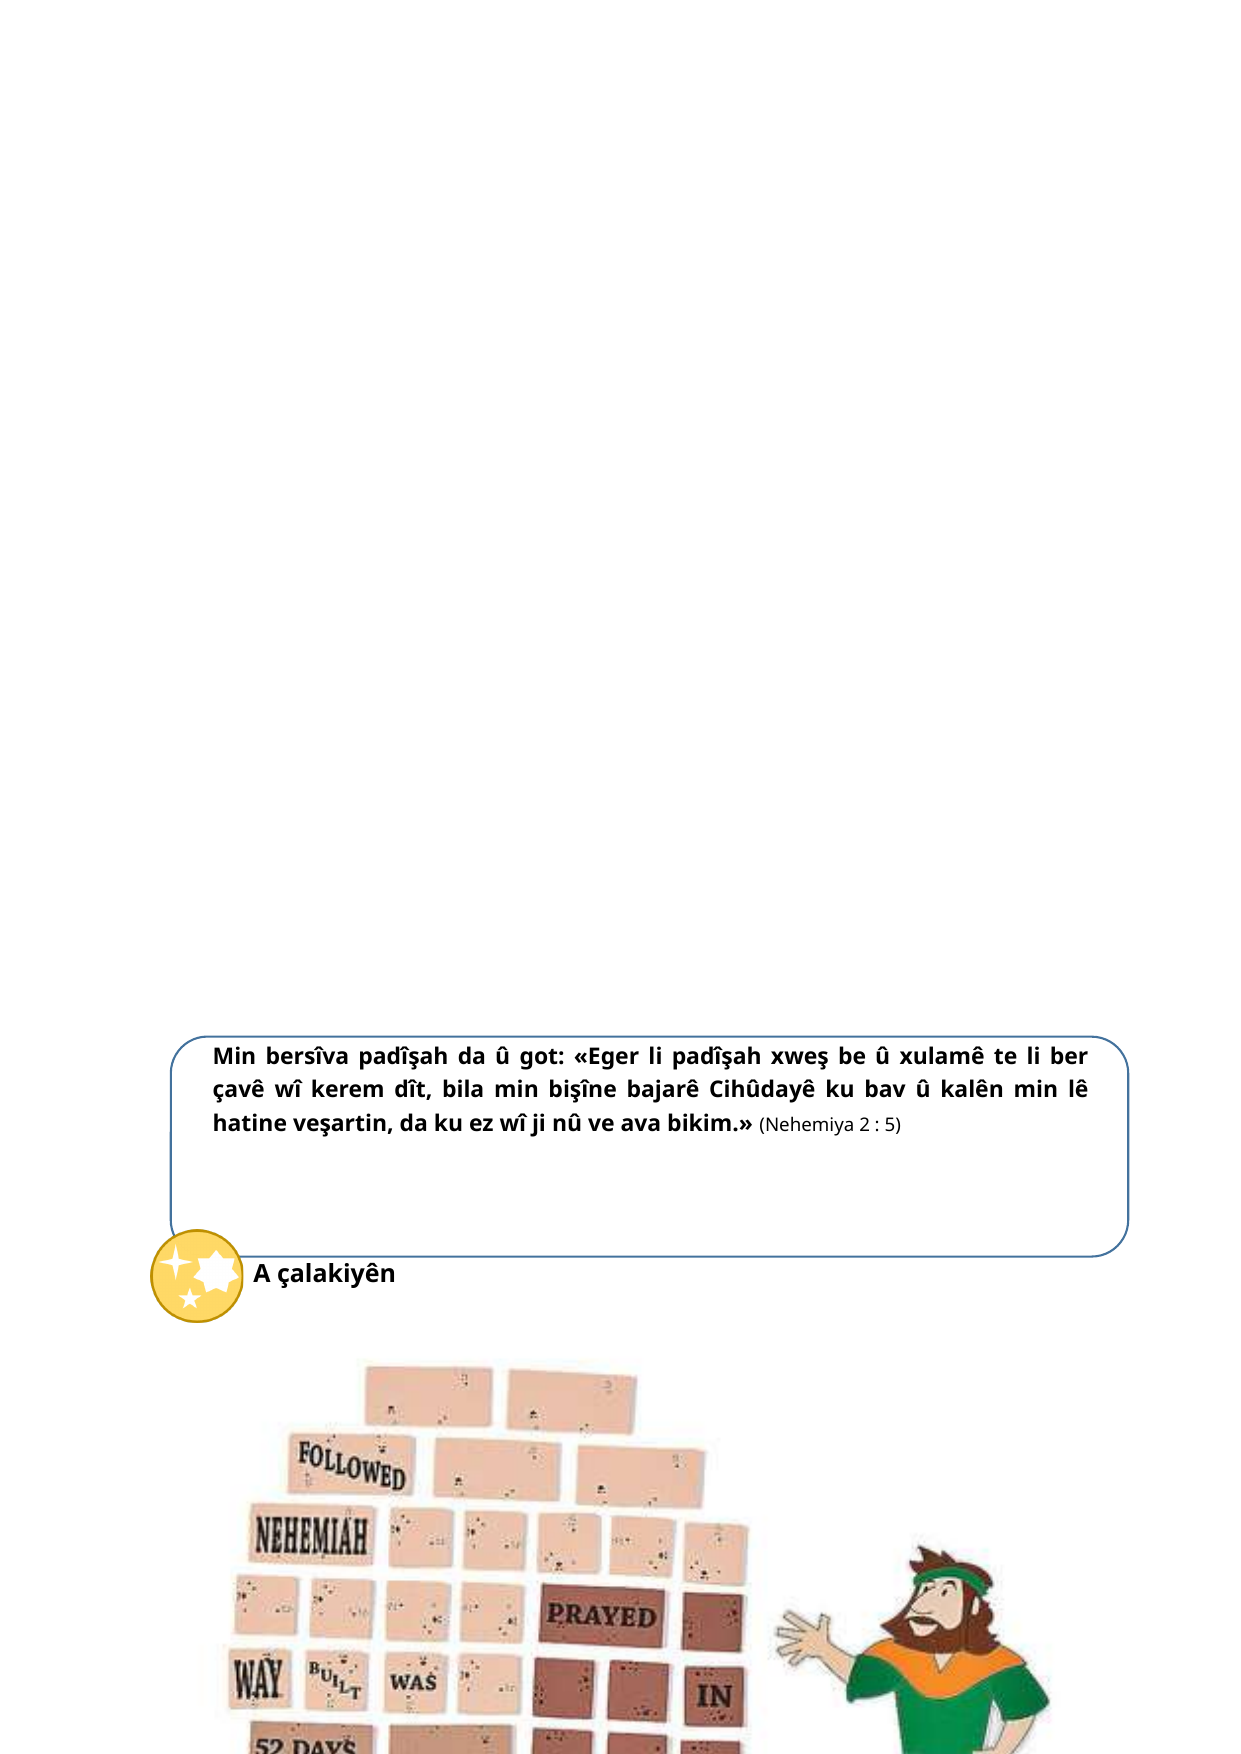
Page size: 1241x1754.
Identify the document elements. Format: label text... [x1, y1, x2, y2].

picture [150, 1229, 244, 1323]
text Min bersîva padîşah da û got: «Eger li padîşah xweş be û xulamê te li ber çavê wî kerem dît, bila min bişîne bajarê Cihûdayê ku bav û kalên min lê hatine veşartin, da ku ez wî ji nû ve ava bikim.» (Nehemiya 2 : 5) [212, 1040, 1090, 1138]
text A çalakiyên [244, 1258, 1090, 1289]
picture [155, 1347, 1091, 1754]
